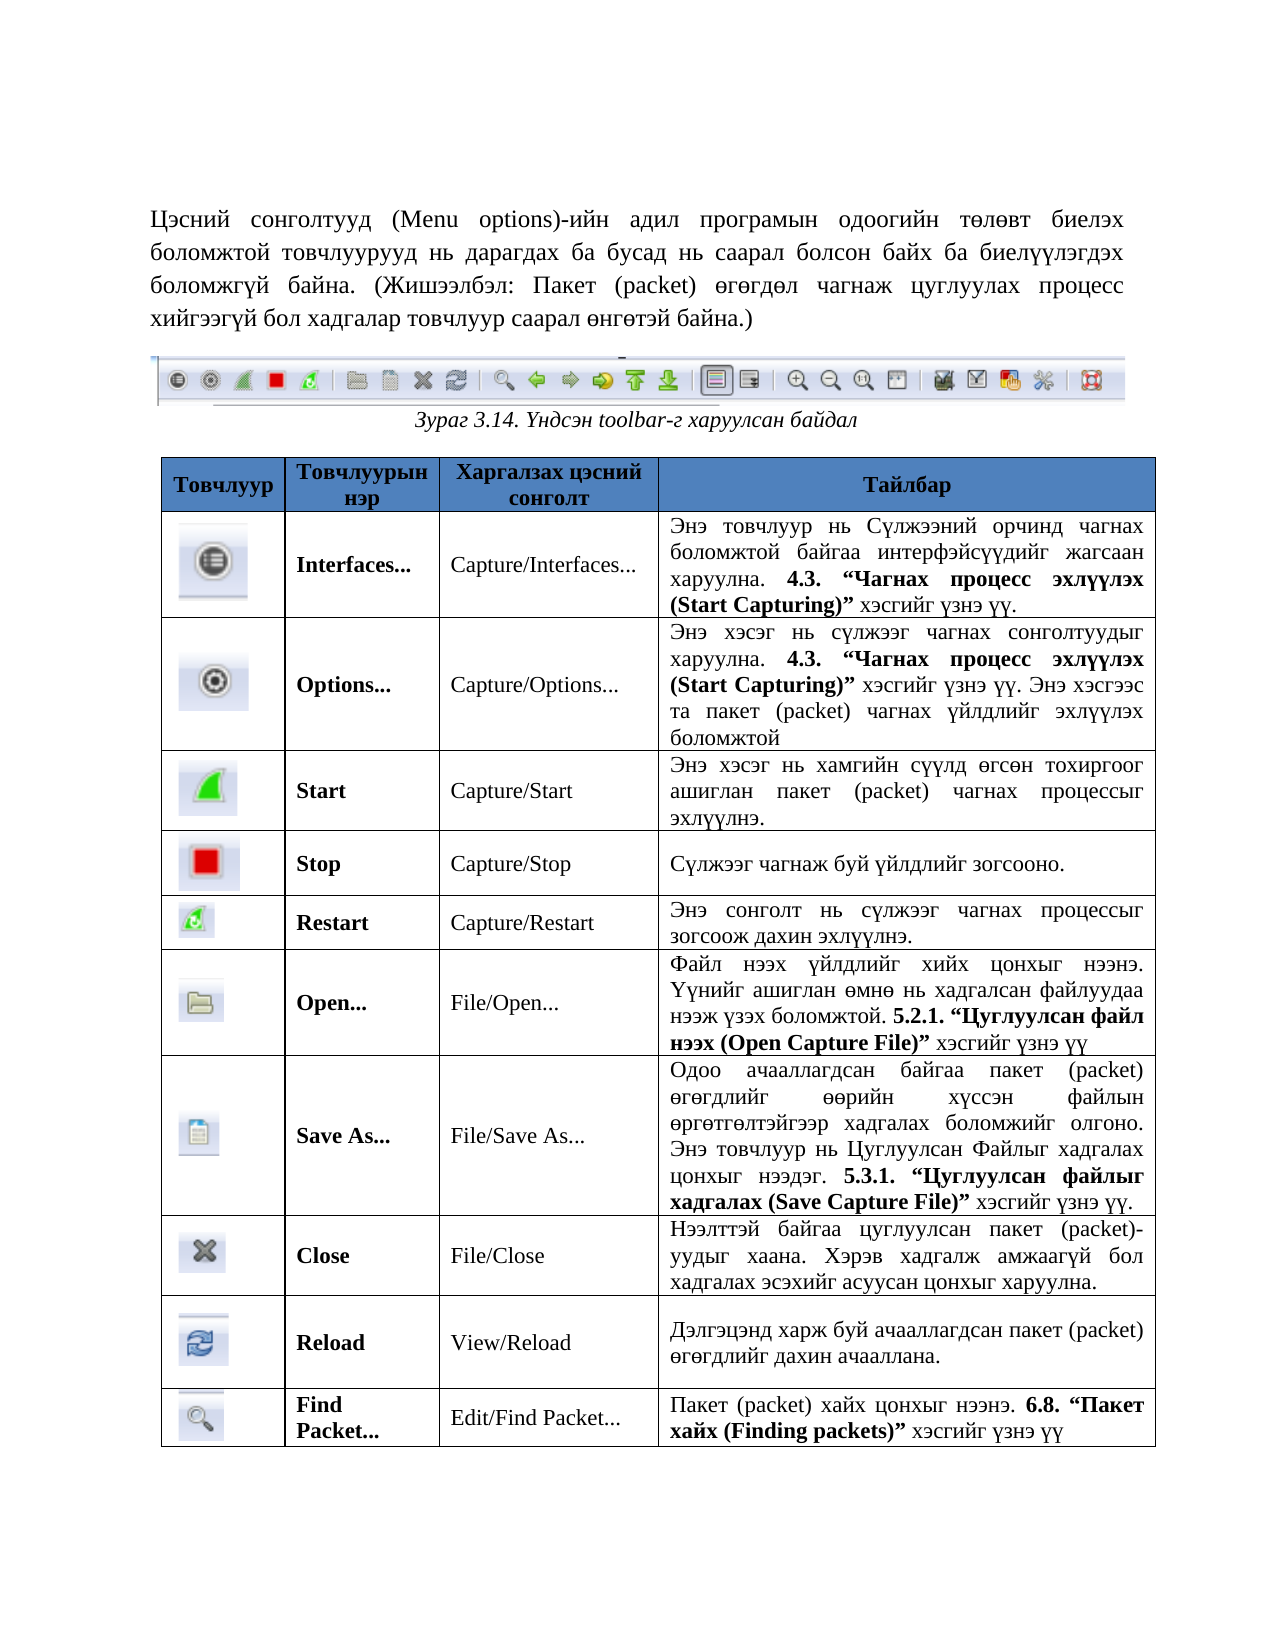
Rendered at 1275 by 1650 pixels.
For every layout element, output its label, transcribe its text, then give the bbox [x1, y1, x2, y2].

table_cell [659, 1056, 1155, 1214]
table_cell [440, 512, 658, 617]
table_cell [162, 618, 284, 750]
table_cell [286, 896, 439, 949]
text Зураг 3.14. Үндсэн toolbar-г харуулсан байдал [150, 406, 1125, 432]
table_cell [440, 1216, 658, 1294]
picture [150, 356, 1125, 406]
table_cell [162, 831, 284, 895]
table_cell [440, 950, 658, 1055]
picture [178, 978, 224, 1022]
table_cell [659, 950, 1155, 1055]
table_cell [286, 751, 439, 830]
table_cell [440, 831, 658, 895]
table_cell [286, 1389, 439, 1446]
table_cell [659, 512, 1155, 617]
picture [178, 902, 215, 938]
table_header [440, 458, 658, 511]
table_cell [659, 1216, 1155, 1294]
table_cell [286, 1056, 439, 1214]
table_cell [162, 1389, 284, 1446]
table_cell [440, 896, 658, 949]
text Цэсний сонголтууд (Menu options)-ийн адил програмын одоогийн төлөвт биелэх боломжтой товчлуурууд нь дарагдах ба бусад нь саарал болсон байх ба биелүүлэгдэх боломжгүй байна. (Жишээлбэл: Пакет (packet) өгөгдөл чагнаж цуглуулах процесс хийгээгүй бол хадгалар товчлуур саарал өнгөтэй байна.) [150, 204, 1125, 332]
picture [178, 1110, 220, 1156]
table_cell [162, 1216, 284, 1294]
picture [178, 1389, 224, 1441]
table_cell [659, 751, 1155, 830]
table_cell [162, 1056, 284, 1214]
picture [178, 1313, 229, 1366]
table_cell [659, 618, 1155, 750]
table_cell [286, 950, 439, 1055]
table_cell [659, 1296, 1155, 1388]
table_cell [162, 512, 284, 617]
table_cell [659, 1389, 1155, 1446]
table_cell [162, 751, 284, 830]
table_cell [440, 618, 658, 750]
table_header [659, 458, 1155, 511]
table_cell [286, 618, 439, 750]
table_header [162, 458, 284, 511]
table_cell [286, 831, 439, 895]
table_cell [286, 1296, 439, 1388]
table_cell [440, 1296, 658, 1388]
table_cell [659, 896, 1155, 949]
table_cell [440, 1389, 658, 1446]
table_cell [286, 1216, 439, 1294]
picture [178, 523, 248, 601]
picture [178, 760, 238, 816]
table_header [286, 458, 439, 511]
picture [178, 831, 240, 891]
picture [178, 1232, 226, 1273]
picture [178, 652, 249, 711]
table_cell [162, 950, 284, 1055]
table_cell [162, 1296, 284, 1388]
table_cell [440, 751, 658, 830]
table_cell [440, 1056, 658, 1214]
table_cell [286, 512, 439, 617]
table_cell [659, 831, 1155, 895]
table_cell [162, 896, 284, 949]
